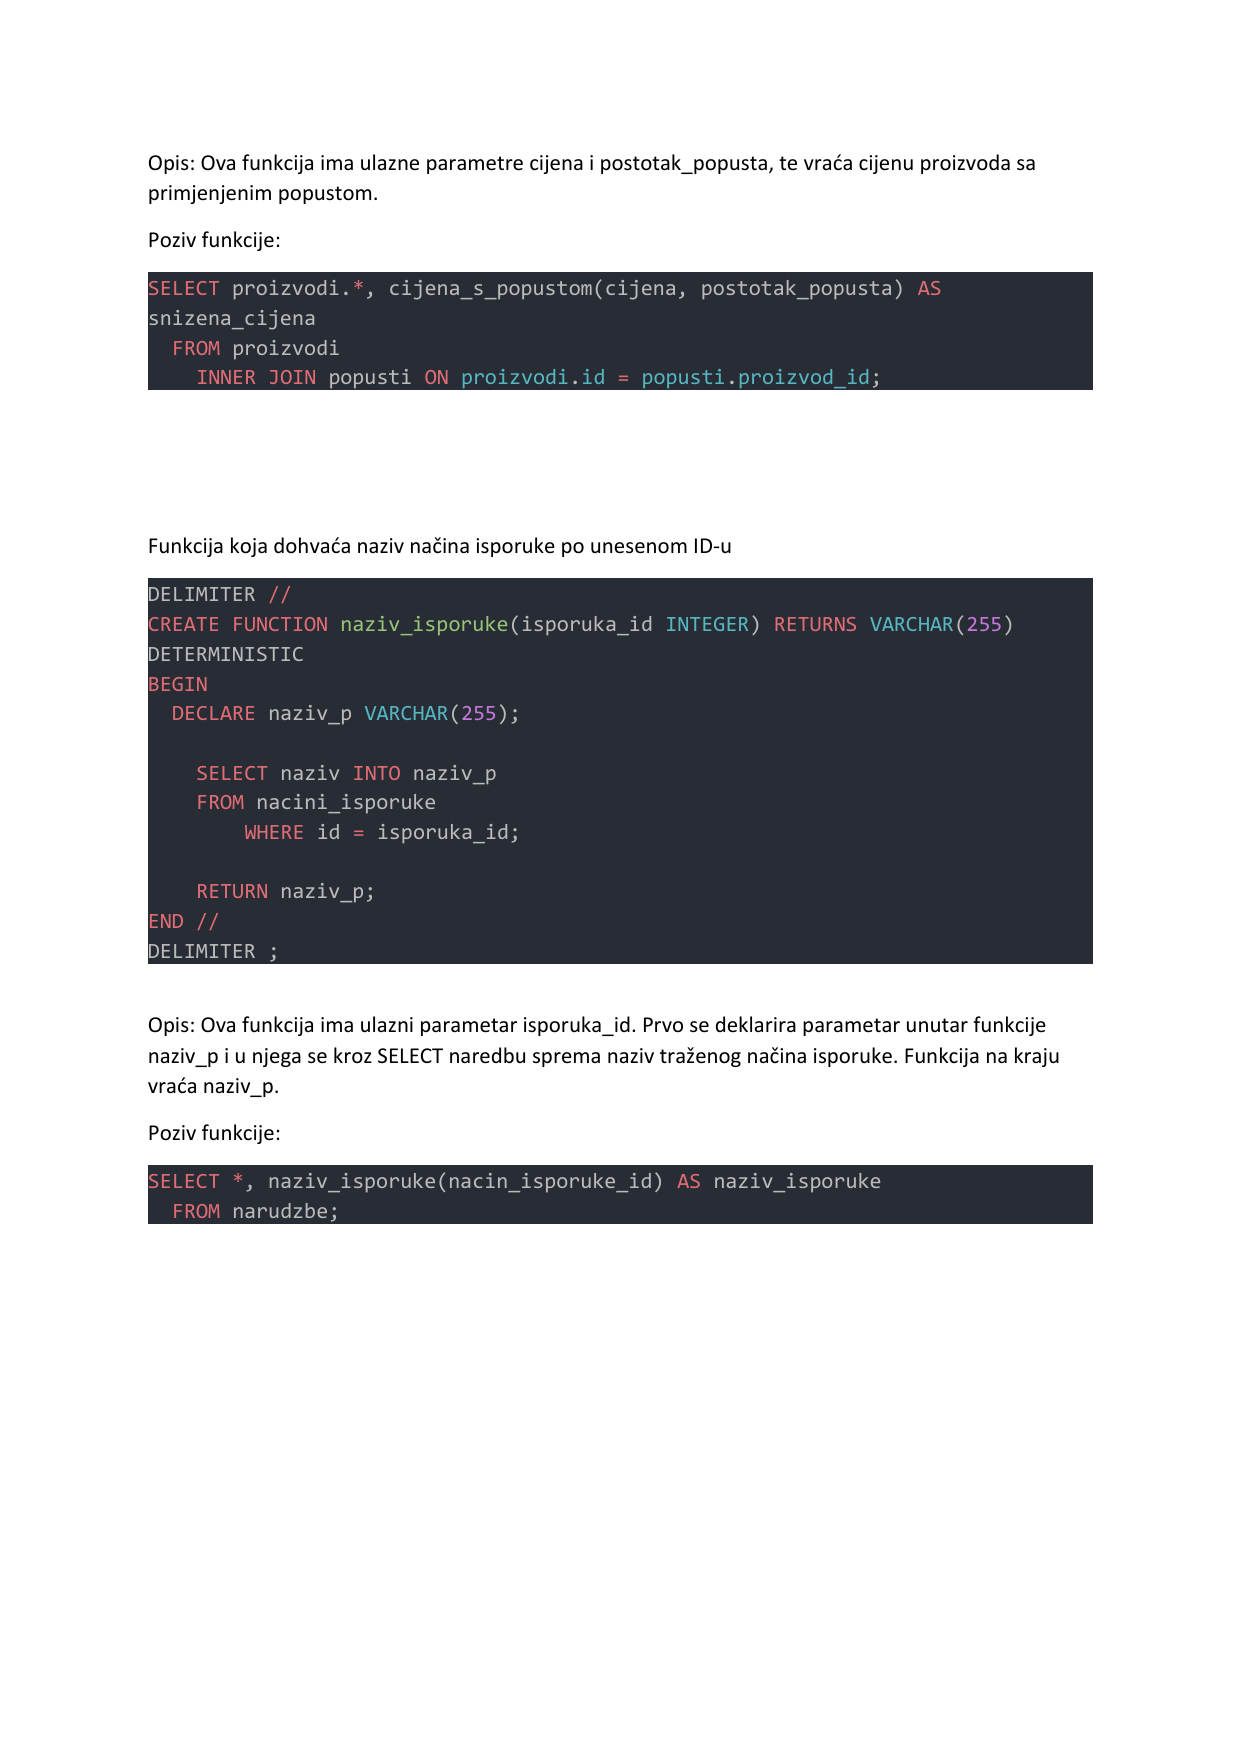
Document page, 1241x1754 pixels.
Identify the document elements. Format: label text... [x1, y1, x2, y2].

text SELECT proizvodi.*, cijena_s_popustom(cijena, postotak_popusta) AS snizena_cijena [148, 272, 1093, 331]
text FROM proizvodi [148, 331, 1093, 361]
text CREATE FUNCTION naziv_isporuke(isporuka_id INTEGER) RETURNS VARCHAR(255) [148, 607, 1093, 637]
text RETURN naziv_p; [148, 875, 1093, 904]
text Opis: Ova funkcija ima ulazni parametar isporuka_id. Prvo se deklarira parametar unutar funkcije naziv_p i u njega se kroz SELECT naredbu sprema naziv traženog načina isporuke. Funkcija na kraju vraća naziv_p. [148, 1011, 1093, 1099]
text SELECT *, naziv_isporuke(nacin_isporuke_id) AS naziv_isporuke [148, 1165, 1093, 1194]
text DELIMITER ; [148, 934, 1093, 964]
text FROM narudzbe; [148, 1194, 1093, 1224]
text Funkcija koja dohvaća naziv načina isporuke po unesenom ID-u [148, 531, 1093, 559]
text DELIMITER // [148, 578, 1093, 607]
text FROM nacini_isporuke [148, 786, 1093, 815]
text Opis: Ova funkcija ima ulazne parametre cijena i postotak_popusta, te vraća cijenu proizvoda sa primjenjenim popustom. [148, 148, 1093, 206]
text DECLARE naziv_p VARCHAR(255); [148, 697, 1093, 726]
text BEGIN [148, 667, 1093, 697]
text Poziv funkcije: [148, 1118, 1093, 1146]
text SELECT naziv INTO naziv_p [148, 756, 1093, 786]
text Poziv funkcije: [148, 225, 1093, 253]
text INNER JOIN popusti ON proizvodi.id = popusti.proizvod_id; [148, 361, 1093, 390]
text END // [148, 904, 1093, 934]
text DETERMINISTIC [148, 637, 1093, 667]
text WHERE id = isporuka_id; [148, 815, 1093, 845]
